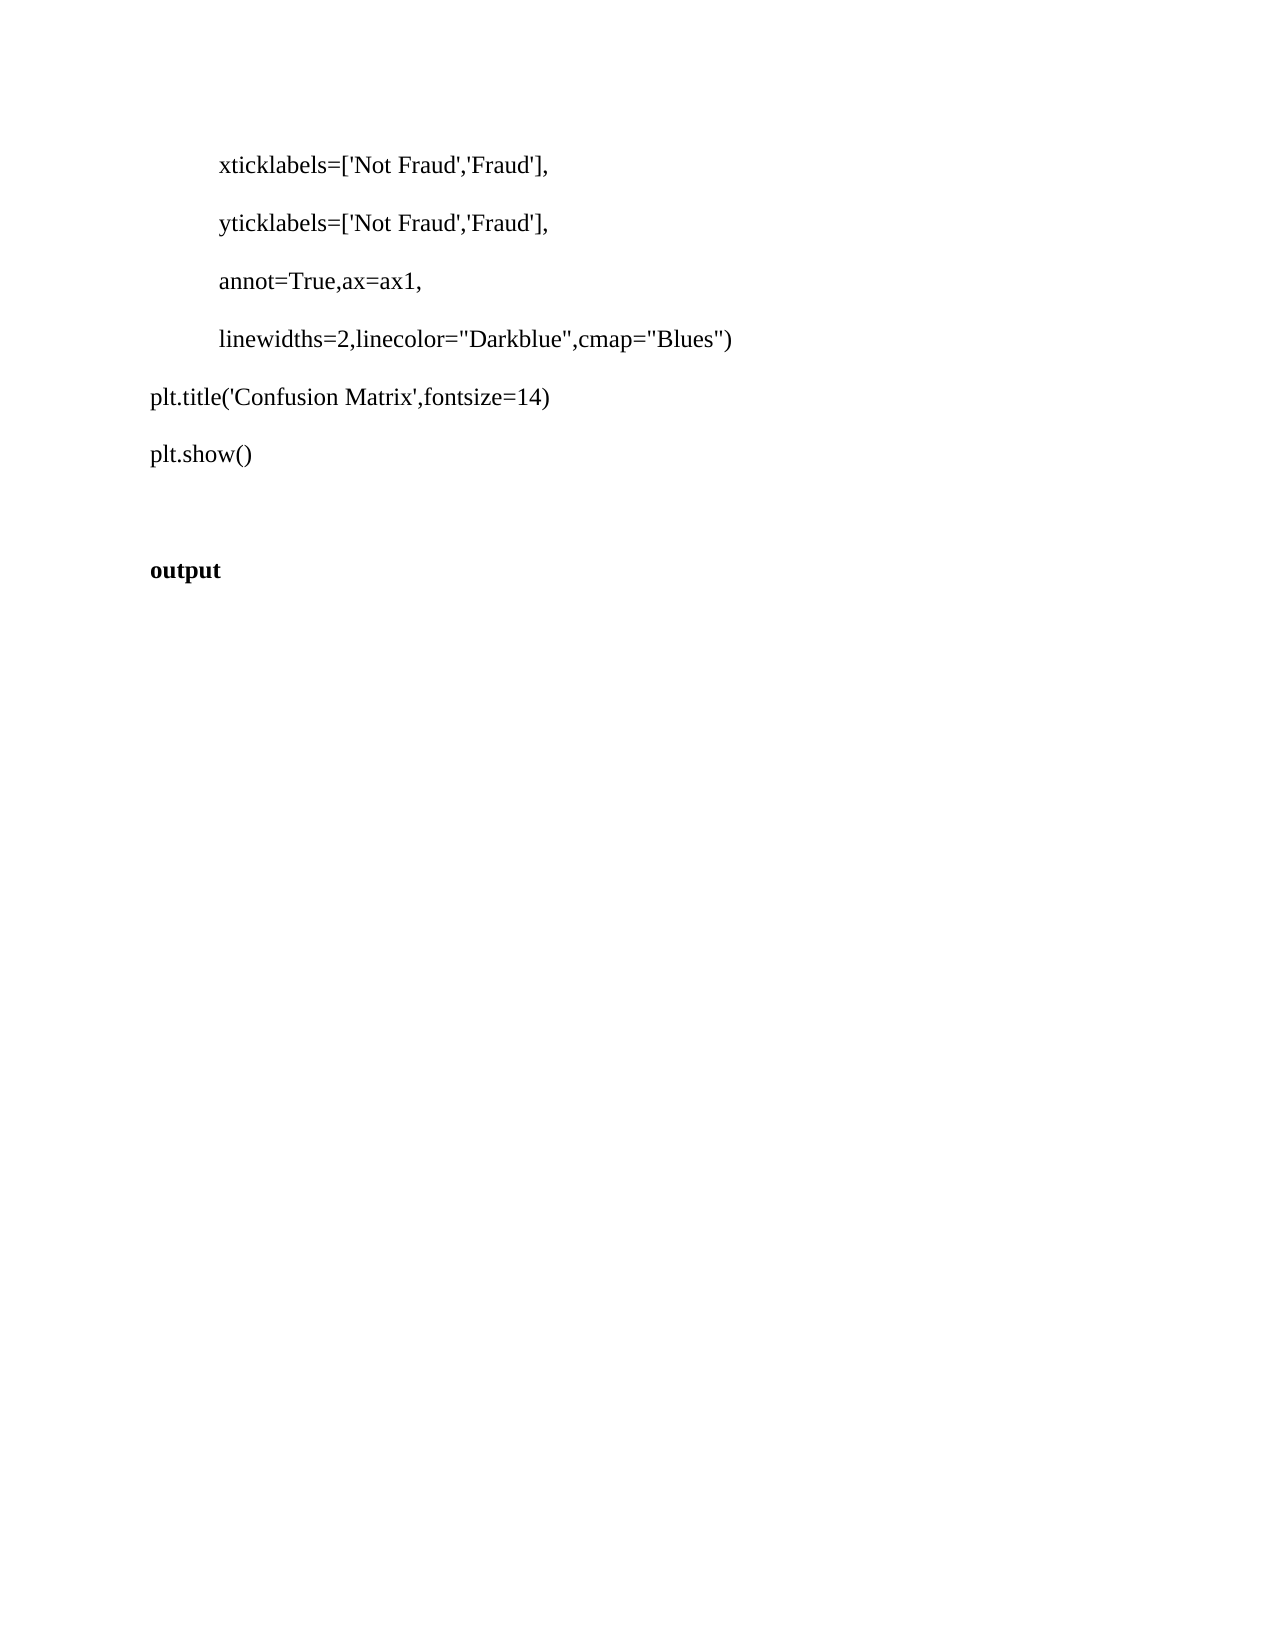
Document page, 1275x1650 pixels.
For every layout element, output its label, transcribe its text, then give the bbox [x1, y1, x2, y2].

text xticklabels=['Not Fraud','Fraud'], [150, 150, 1125, 179]
text output [150, 555, 1125, 584]
text plt.title('Confusion Matrix',fontsize=14) [150, 382, 1125, 410]
text linewidths=2,linecolor="Darkblue",cmap="Blues") [150, 324, 1125, 352]
text plt.show() [150, 439, 1125, 468]
text annot=True,ax=ax1, [150, 266, 1125, 294]
text yticklabels=['Not Fraud','Fraud'], [150, 208, 1125, 237]
